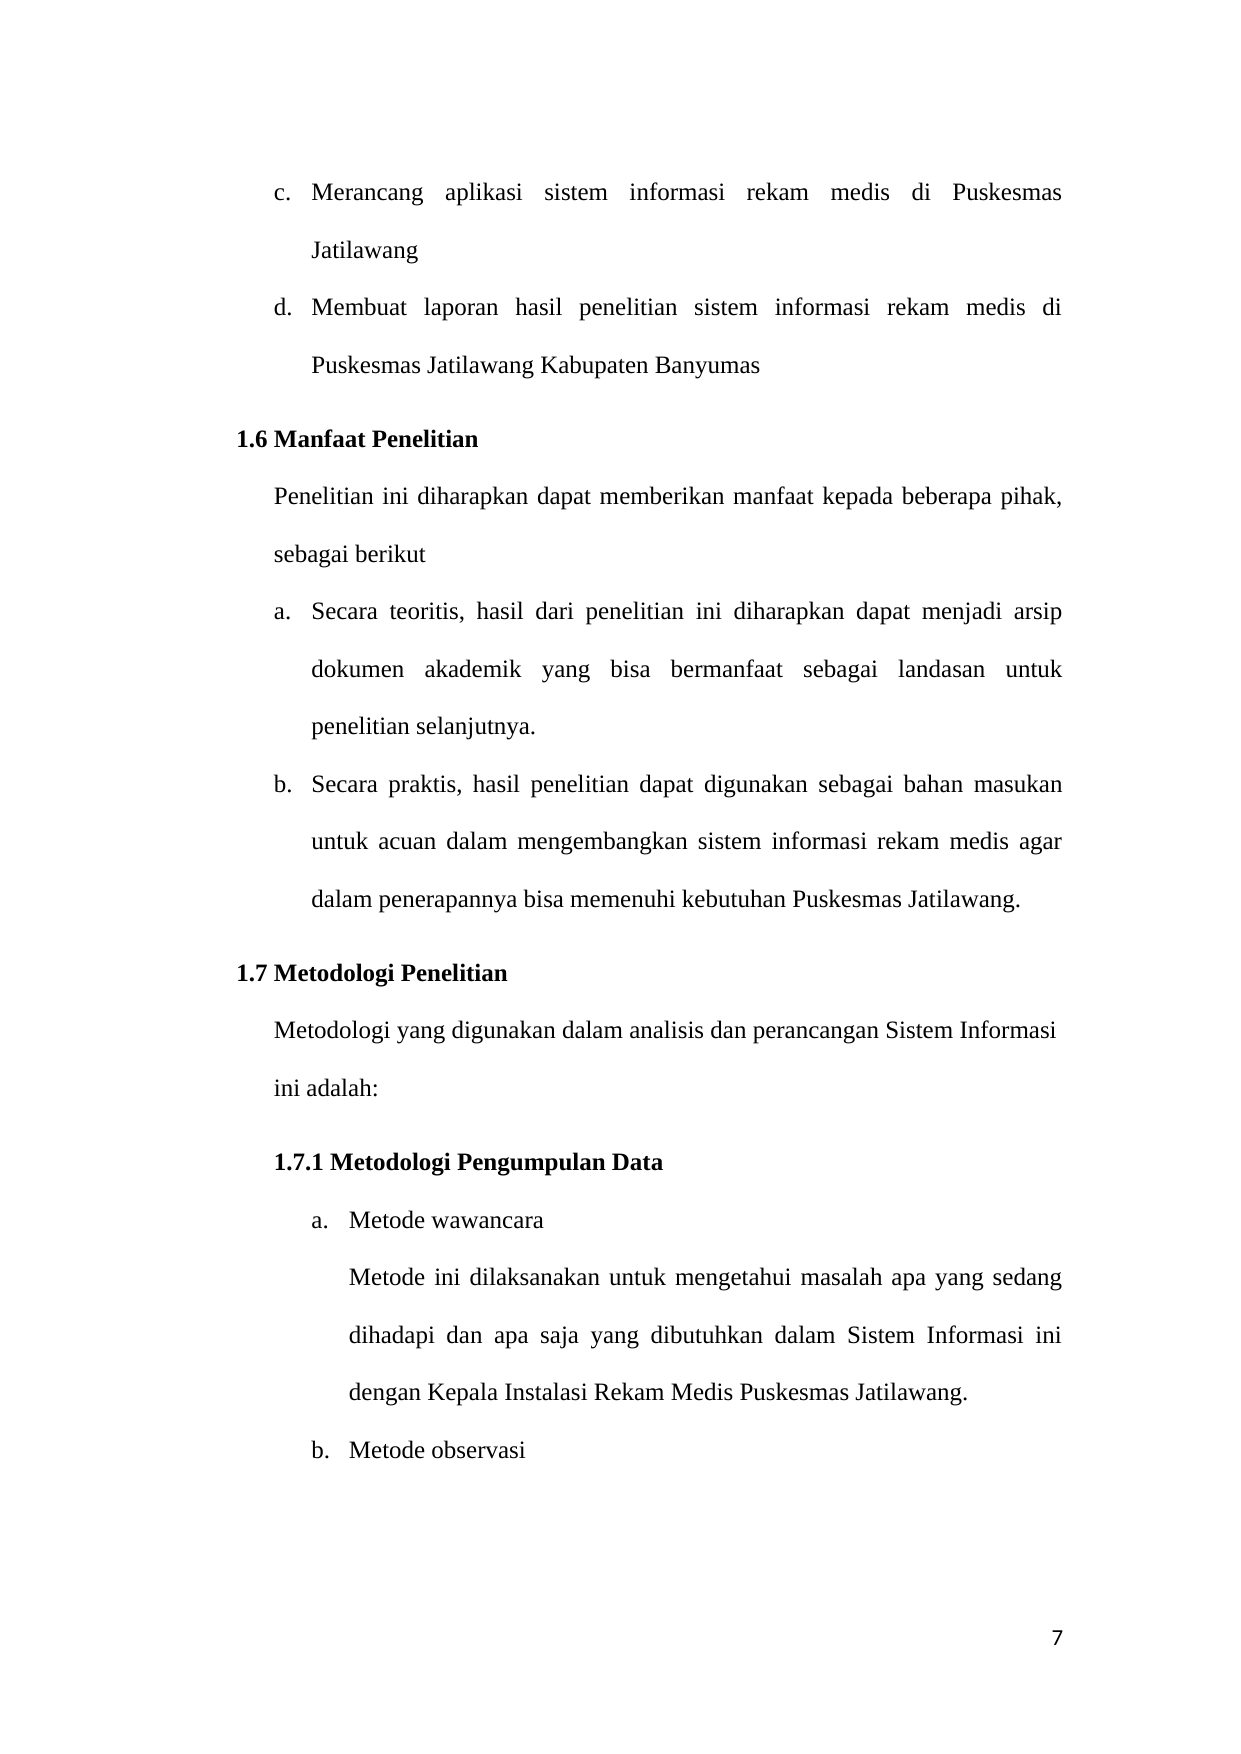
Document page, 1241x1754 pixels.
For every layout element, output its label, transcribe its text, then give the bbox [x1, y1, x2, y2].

subtitle 1.6 Manfaat Penelitian [236, 424, 1063, 453]
subtitle 1.7.1 Metodologi Pengumpulan Data [274, 1147, 1063, 1176]
list Secara teoritis, hasil dari penelitian ini diharapkan dapat menjadi arsip dokumen akademik yang bisa bermanfaat sebagai landasan untuk penelitian selanjutnya. [274, 596, 1063, 740]
list Merancang aplikasi sistem informasi rekam medis di Puskesmas Jatilawang [274, 177, 1063, 263]
list Metode observasi [311, 1435, 1063, 1463]
list Secara praktis, hasil penelitian dapat digunakan sebagai bahan masukan untuk acuan dalam mengembangkan sistem informasi rekam medis agar dalam penerapannya bisa memenuhi kebutuhan Puskesmas Jatilawang. [274, 769, 1063, 913]
list Metode wawancara [311, 1205, 1063, 1233]
list Membuat laporan hasil penelitian sistem informasi rekam medis di Puskesmas Jatilawang Kabupaten Banyumas [274, 292, 1063, 378]
list Penelitian ini diharapkan dapat memberikan manfaat kepada beberapa pihak, sebagai berikut [274, 481, 1063, 568]
list Metodologi yang digunakan dalam analisis dan perancangan Sistem Informasi ini adalah: [274, 1016, 1063, 1102]
subtitle 1.7 Metodologi Penelitian [236, 958, 1063, 987]
list Metode ini dilaksanakan untuk mengetahui masalah apa yang sedang dihadapi dan apa saja yang dibutuhkan dalam Sistem Informasi ini dengan Kepala Instalasi Rekam Medis Puskesmas Jatilawang. [349, 1262, 1063, 1406]
